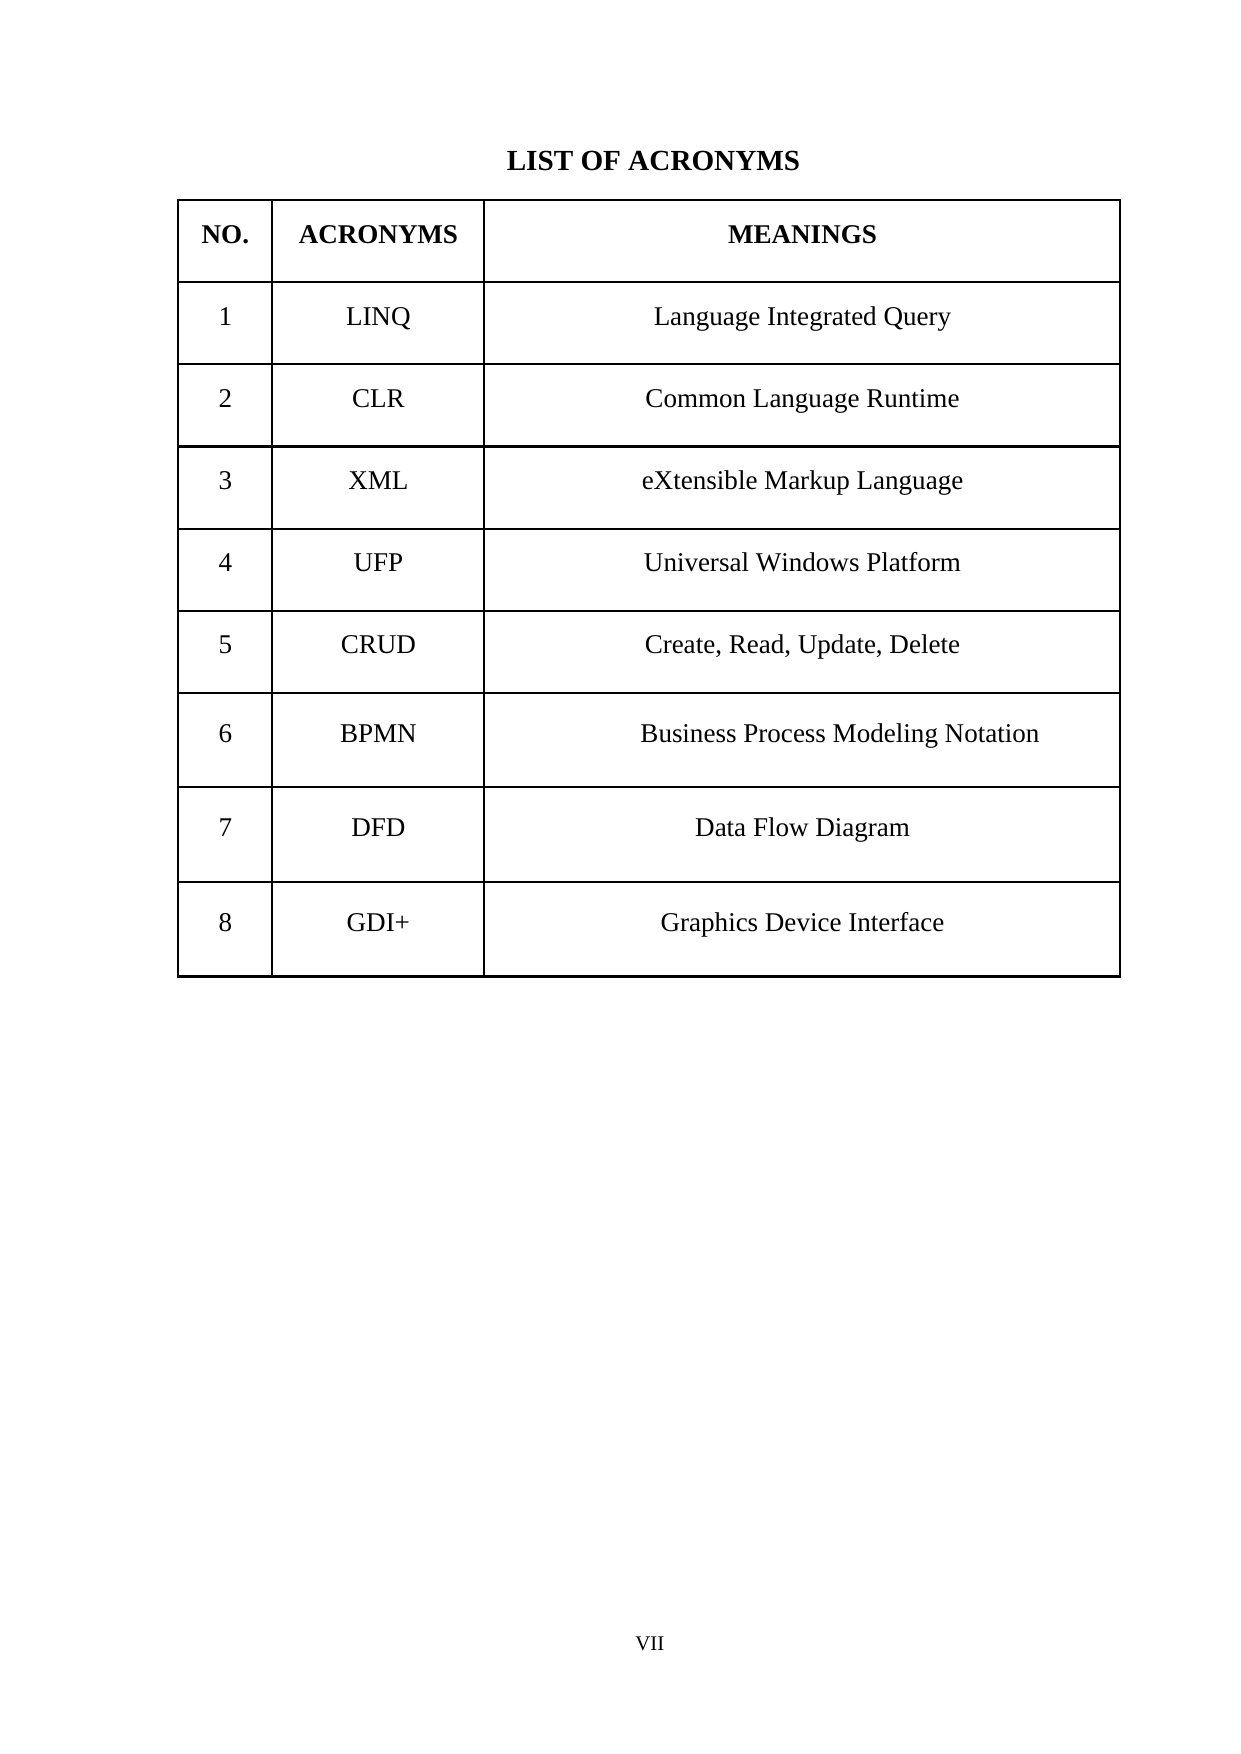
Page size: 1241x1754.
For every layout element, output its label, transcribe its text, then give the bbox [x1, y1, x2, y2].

table_cell DFD [273, 788, 483, 881]
table_cell CLR [273, 365, 483, 445]
table_cell 8 [179, 883, 271, 975]
table_cell Business Process Modeling Notation [485, 694, 1119, 786]
table_cell 5 [179, 612, 271, 692]
table_cell eXtensible Markup Language [485, 448, 1119, 527]
subtitle LIST OF ACRONYMS [177, 143, 1122, 177]
table_cell BPMN [273, 694, 483, 786]
table_cell Common Language Runtime [485, 365, 1119, 445]
table_cell 3 [179, 448, 271, 527]
table_cell CRUD [273, 612, 483, 692]
table_header NO. [179, 201, 271, 281]
table_cell Data Flow Diagram [485, 788, 1119, 881]
table_cell 7 [179, 788, 271, 881]
table_cell GDI+ [273, 883, 483, 975]
table_header MEANINGS [485, 201, 1119, 281]
table_cell Create, Read, Update, Delete [485, 612, 1119, 692]
table_cell 6 [179, 694, 271, 786]
table_header ACRONYMS [273, 201, 483, 281]
table_cell 4 [179, 530, 271, 609]
table_cell 1 [179, 283, 271, 363]
table_cell Universal Windows Platform [485, 530, 1119, 609]
table_cell LINQ [273, 283, 483, 363]
table_cell 2 [179, 365, 271, 445]
table_cell Language Integrated Query [485, 283, 1119, 363]
table_cell UFP [273, 530, 483, 609]
table_cell Graphics Device Interface [485, 883, 1119, 975]
table_cell XML [273, 448, 483, 527]
